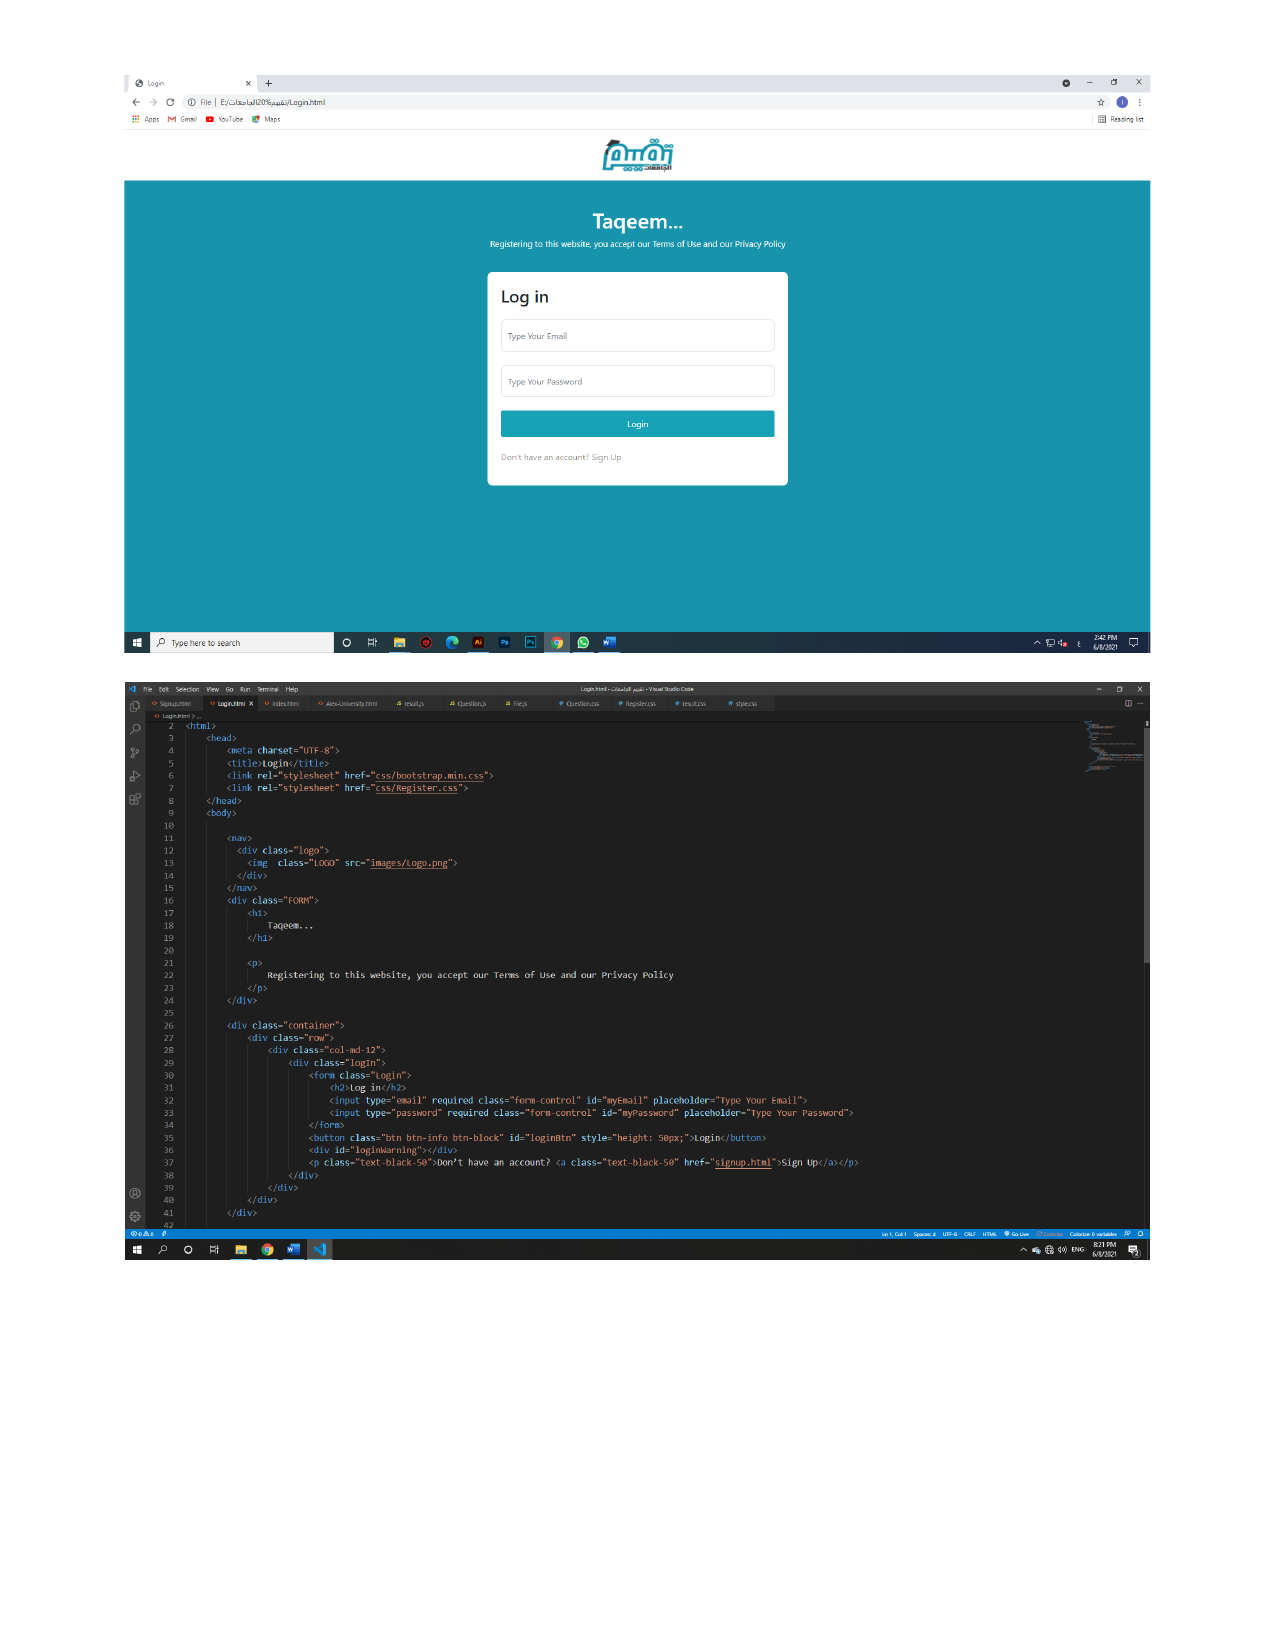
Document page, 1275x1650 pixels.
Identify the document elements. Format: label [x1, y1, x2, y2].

picture [124, 75, 1151, 653]
picture [125, 682, 1150, 1260]
